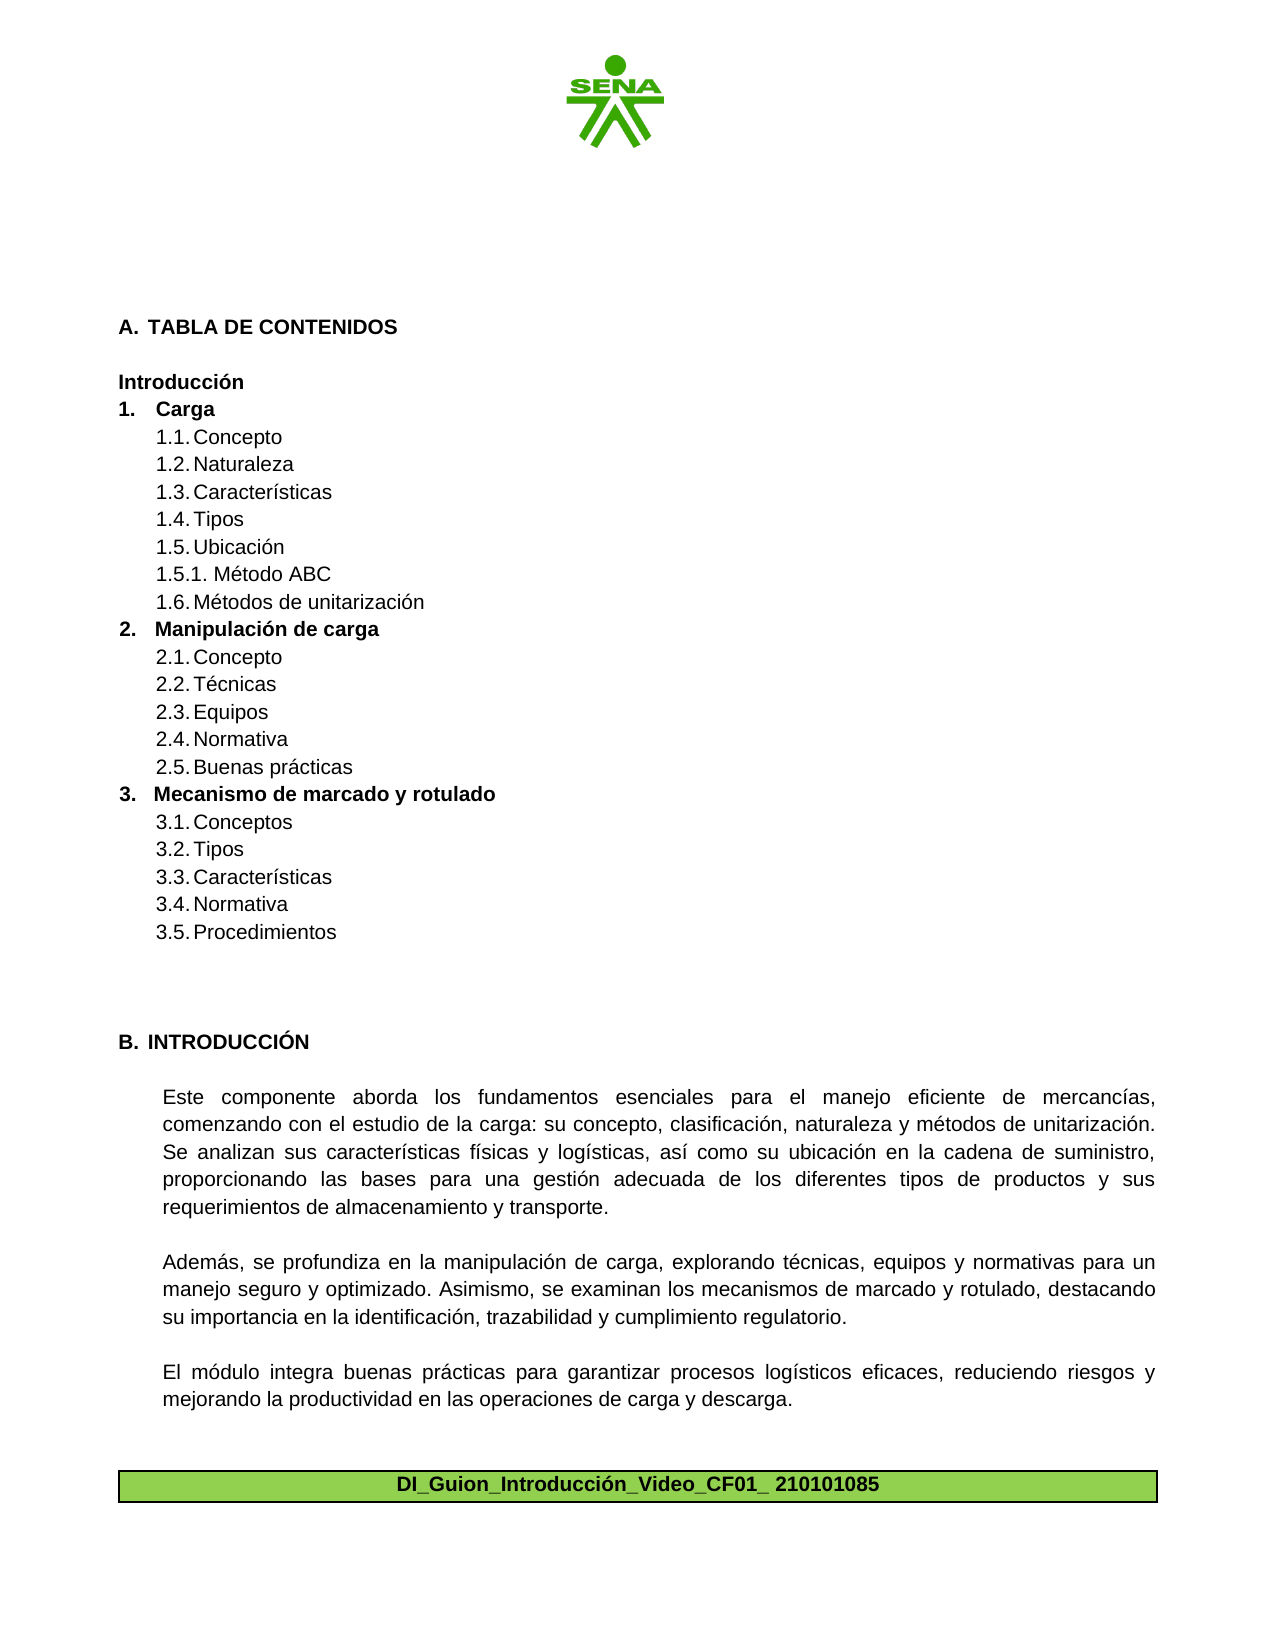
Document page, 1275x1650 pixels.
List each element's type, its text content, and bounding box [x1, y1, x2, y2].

text Introducción [118, 370, 1157, 394]
text Este componente aborda los fundamentos esenciales para el manejo eficiente de mercancías, comenzando con el estudio de la carga: su concepto, clasificación, naturaleza y métodos de unitarización. Se analizan sus características físicas y logísticas, así como su ubicación en la cadena de suministro, proporcionando las bases para una gestión adecuada de los diferentes tipos de productos y sus requerimientos de almacenamiento y transporte. [162, 1085, 1157, 1219]
list Métodos de unitarización [156, 590, 1157, 614]
list Mecanismo de marcado y rotulado [119, 782, 1157, 806]
list Procedimientos [156, 920, 1157, 944]
text Además, se profundiza en la manipulación de carga, explorando técnicas, equipos y normativas para un manejo seguro y optimizado. Asimismo, se examinan los mecanismos de marcado y rotulado, destacando su importancia en la identificación, trazabilidad y cumplimiento regulatorio. [162, 1250, 1157, 1329]
table_header DI_Guion_Introducción_Video_CF01_ 210101085 [120, 1472, 1156, 1501]
list Carga [118, 397, 1157, 421]
list Normativa [156, 892, 1157, 916]
list Características [156, 865, 1157, 889]
list Conceptos [156, 810, 1157, 834]
list Naturaleza [156, 452, 1157, 476]
list Manipulación de carga [119, 617, 1157, 641]
list Equipos [156, 700, 1157, 724]
text El módulo integra buenas prácticas para garantizar procesos logísticos eficaces, reduciendo riesgos y mejorando la productividad en las operaciones de carga y descarga. [162, 1360, 1157, 1411]
list TABLA DE CONTENIDOS [118, 315, 1157, 339]
text 1.5.1. Método ABC [156, 562, 1157, 586]
list INTRODUCCIÓN [118, 1030, 1157, 1054]
list Concepto [156, 645, 1157, 669]
picture [566, 55, 664, 148]
list Tipos [156, 837, 1157, 861]
list Concepto [156, 425, 1157, 449]
list Ubicación [156, 535, 1157, 559]
list Tipos [156, 507, 1157, 531]
list Buenas prácticas [156, 755, 1157, 779]
list Técnicas [156, 672, 1157, 696]
list Normativa [156, 727, 1157, 751]
list Características [156, 480, 1157, 504]
